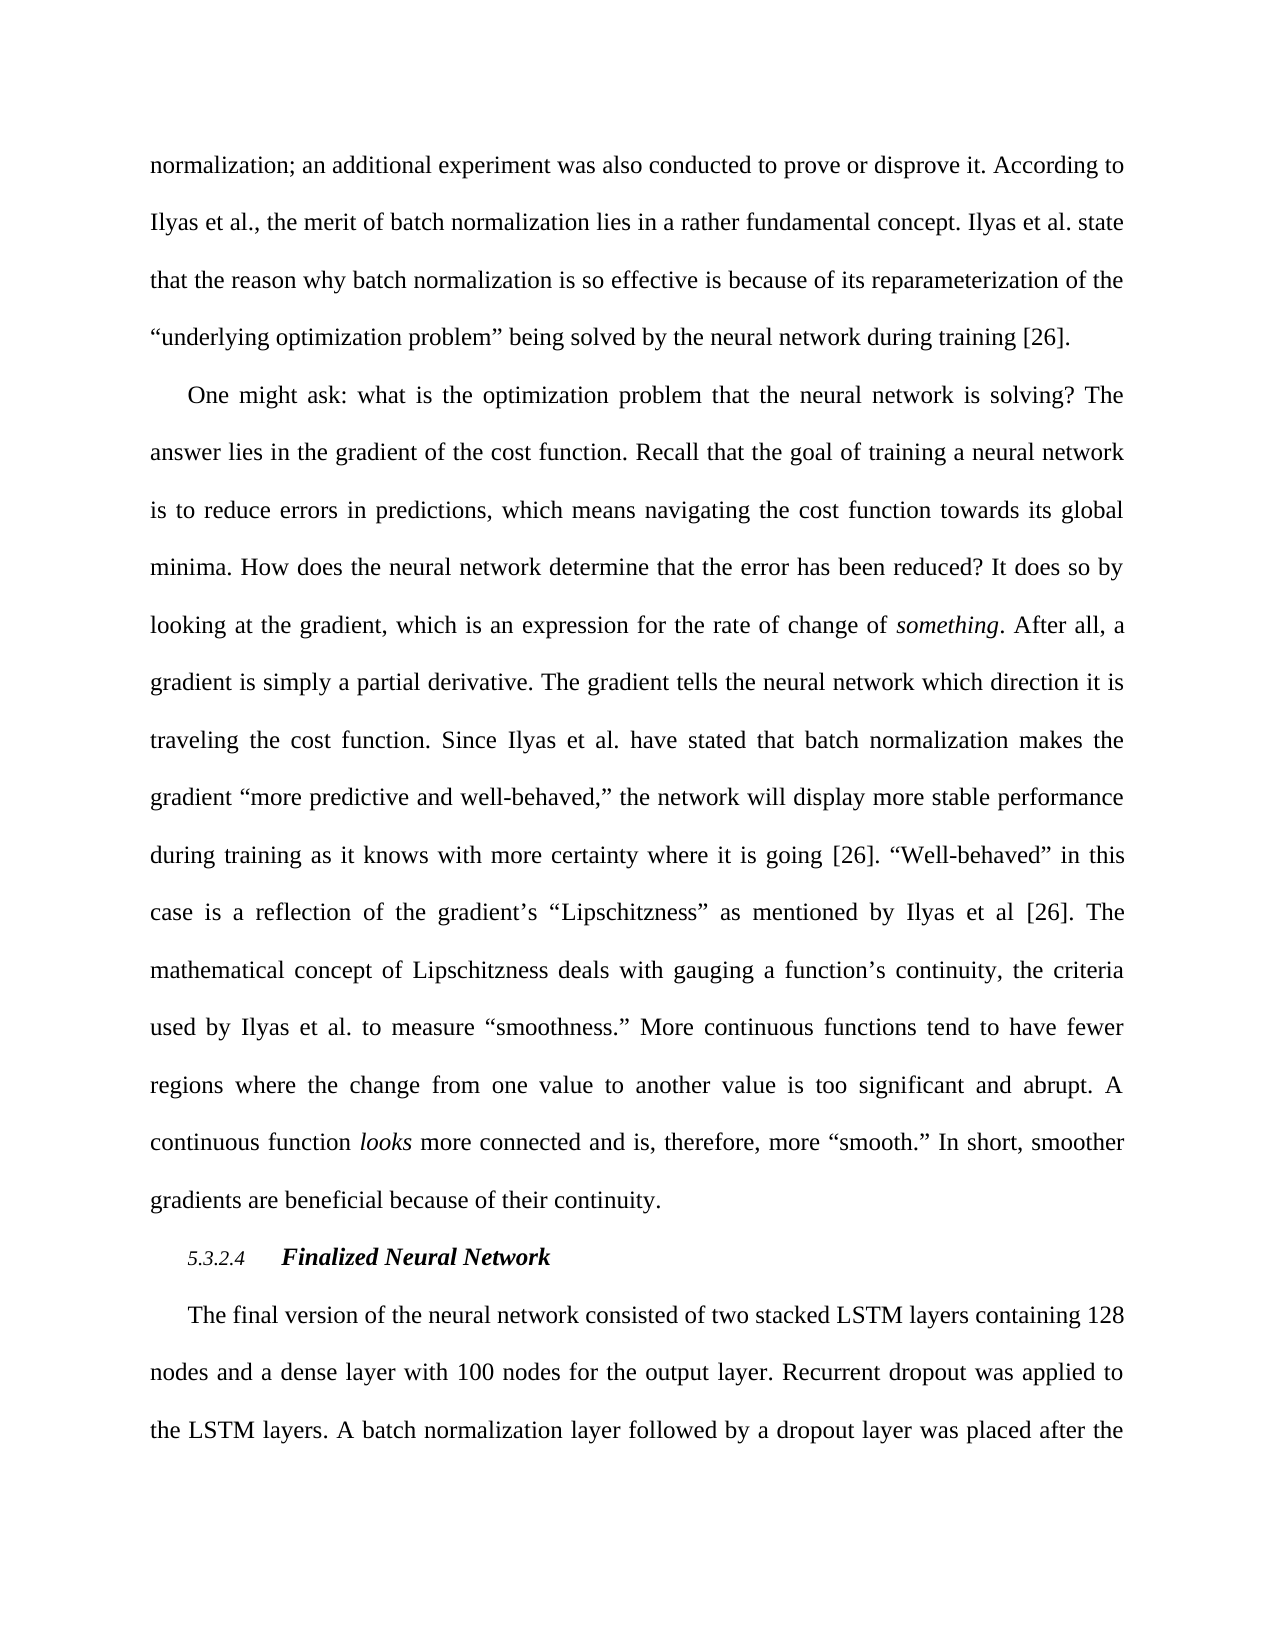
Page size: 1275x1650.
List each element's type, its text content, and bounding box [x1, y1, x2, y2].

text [150, 1300, 1125, 1444]
text One might ask: what is the optimization problem that the neural network is solving? The answer lies in the gradient of the cost function. Recall that the goal of training a neural network is to reduce errors in predictions, which means navigating the cost function towards its global minima. How does the neural network determine that the error has been reduced? It does so by looking at the gradient, which is an expression for the rate of change of something. After all, a gradient is simply a partial derivative. The gradient tells the neural network which direction it is traveling the cost function. Since Ilyas et al. have stated that batch normalization makes the gradient “more predictive and well-behaved,” the network will display more stable performance during training as it knows with more certainty where it is going [26]. “Well-behaved” in this case is a reflection of the gradient’s “Lipschitzness” as mentioned by Ilyas et al [26]. The mathematical concept of Lipschitzness deals with gauging a function’s continuity, the criteria used by Ilyas et al. to measure “smoothness.” More continuous functions tend to have fewer regions where the change from one value to another value is too significant and abrupt. A continuous function looks more connected and is, therefore, more “smooth.” In short, smoother gradients are beneficial because of their continuity. [150, 380, 1125, 1214]
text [150, 150, 1125, 351]
subtitle Finalized Neural Network [187, 1242, 1125, 1271]
